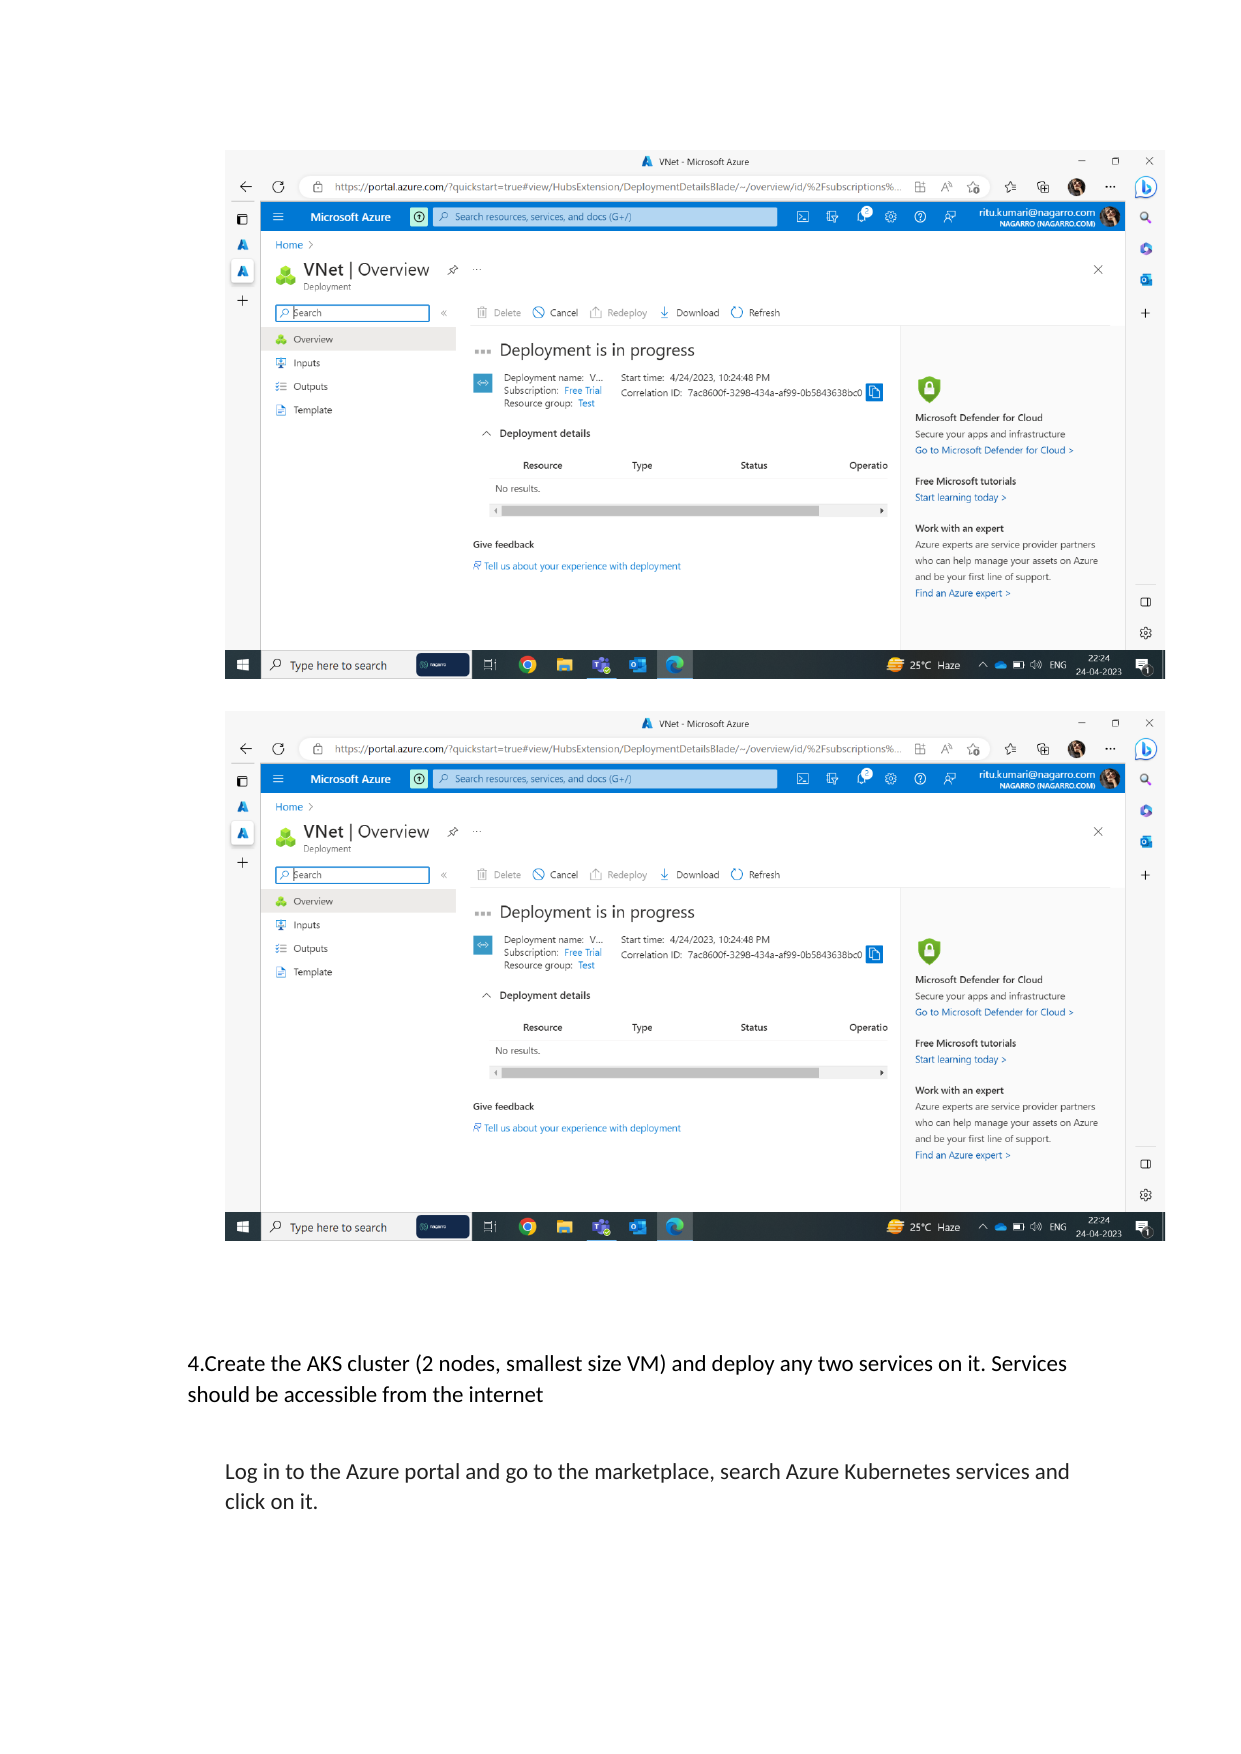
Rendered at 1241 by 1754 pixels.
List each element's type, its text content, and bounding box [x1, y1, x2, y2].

text 4.Create the AKS cluster (2 nodes, smallest size VM) and deploy any two services on it. Services should be accessible from the internet [187, 1349, 1090, 1408]
picture [225, 711, 1166, 1241]
list Log in to the Azure portal and go to the marketplace, search Azure Kubernetes services and click on it. [225, 1457, 1090, 1515]
picture [225, 150, 1166, 679]
